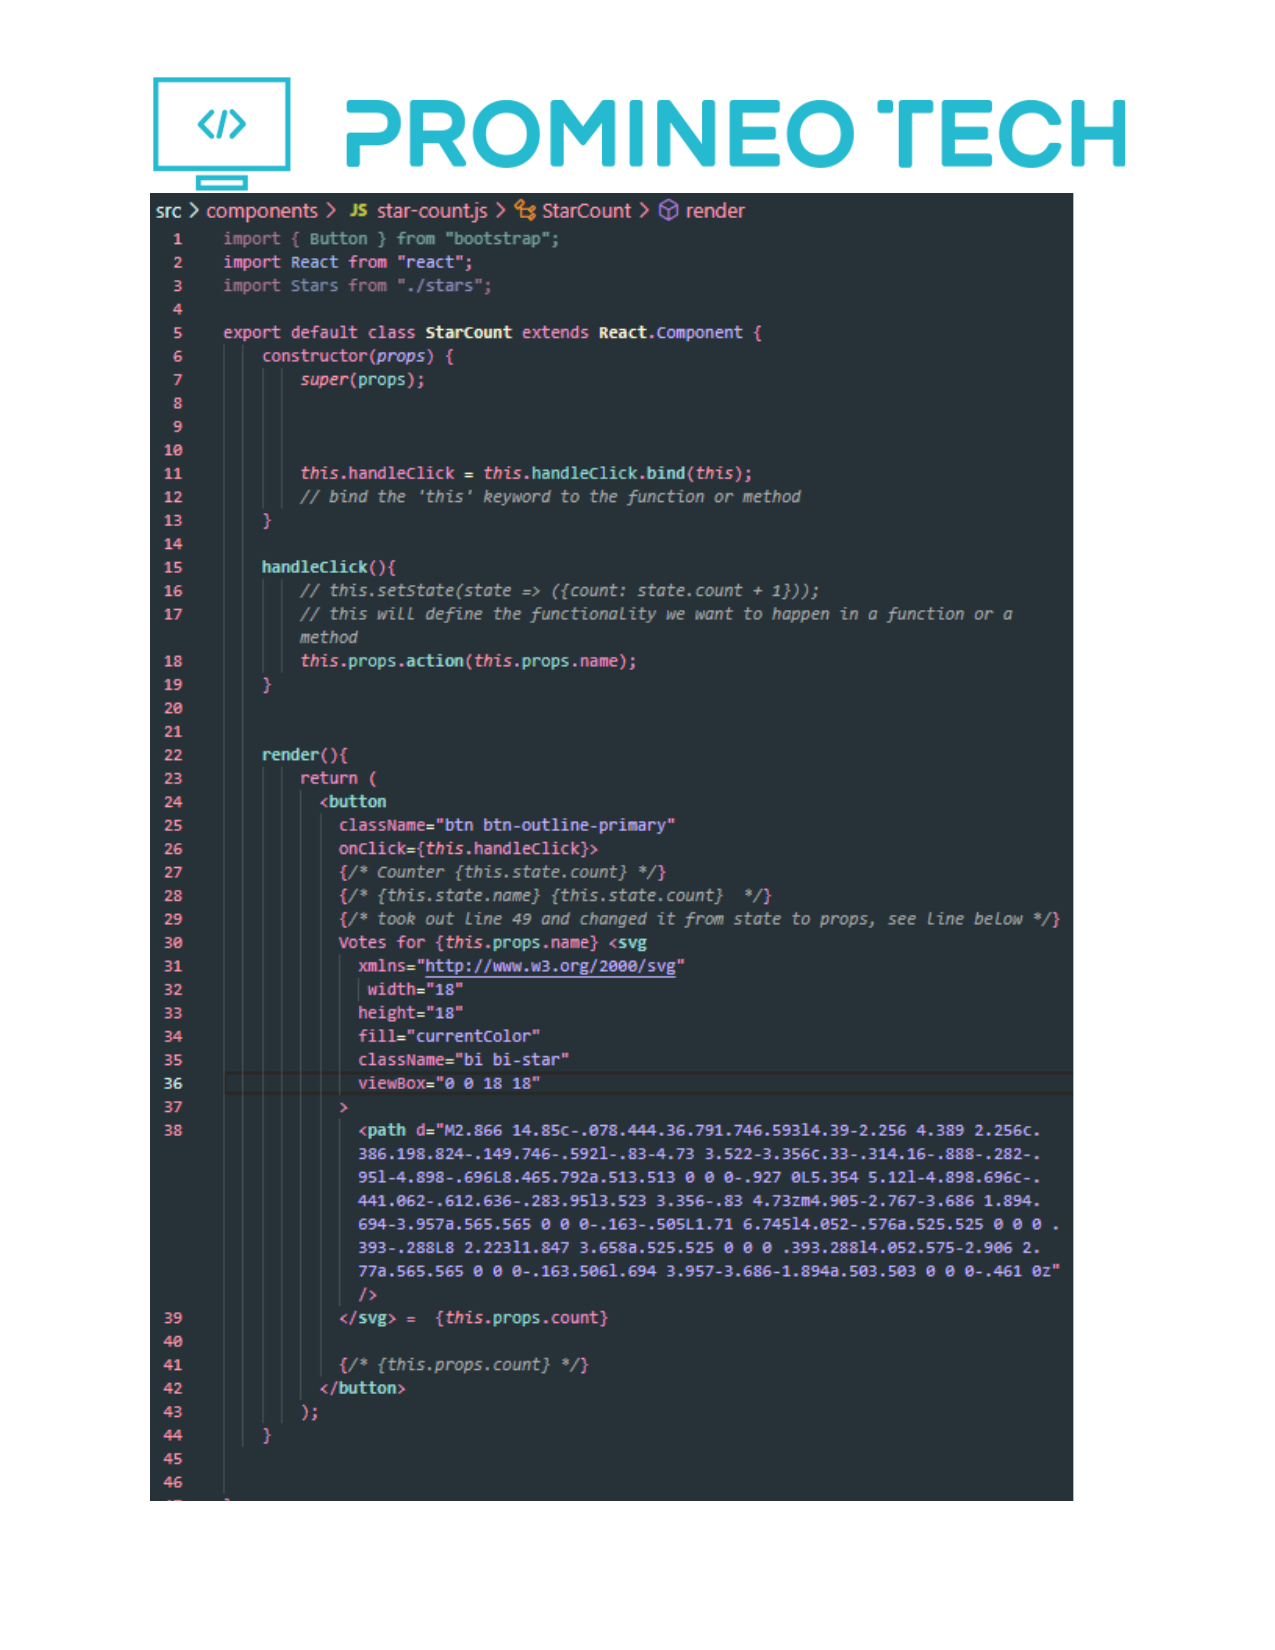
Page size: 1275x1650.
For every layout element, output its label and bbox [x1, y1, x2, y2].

picture [150, 75, 1125, 1501]
